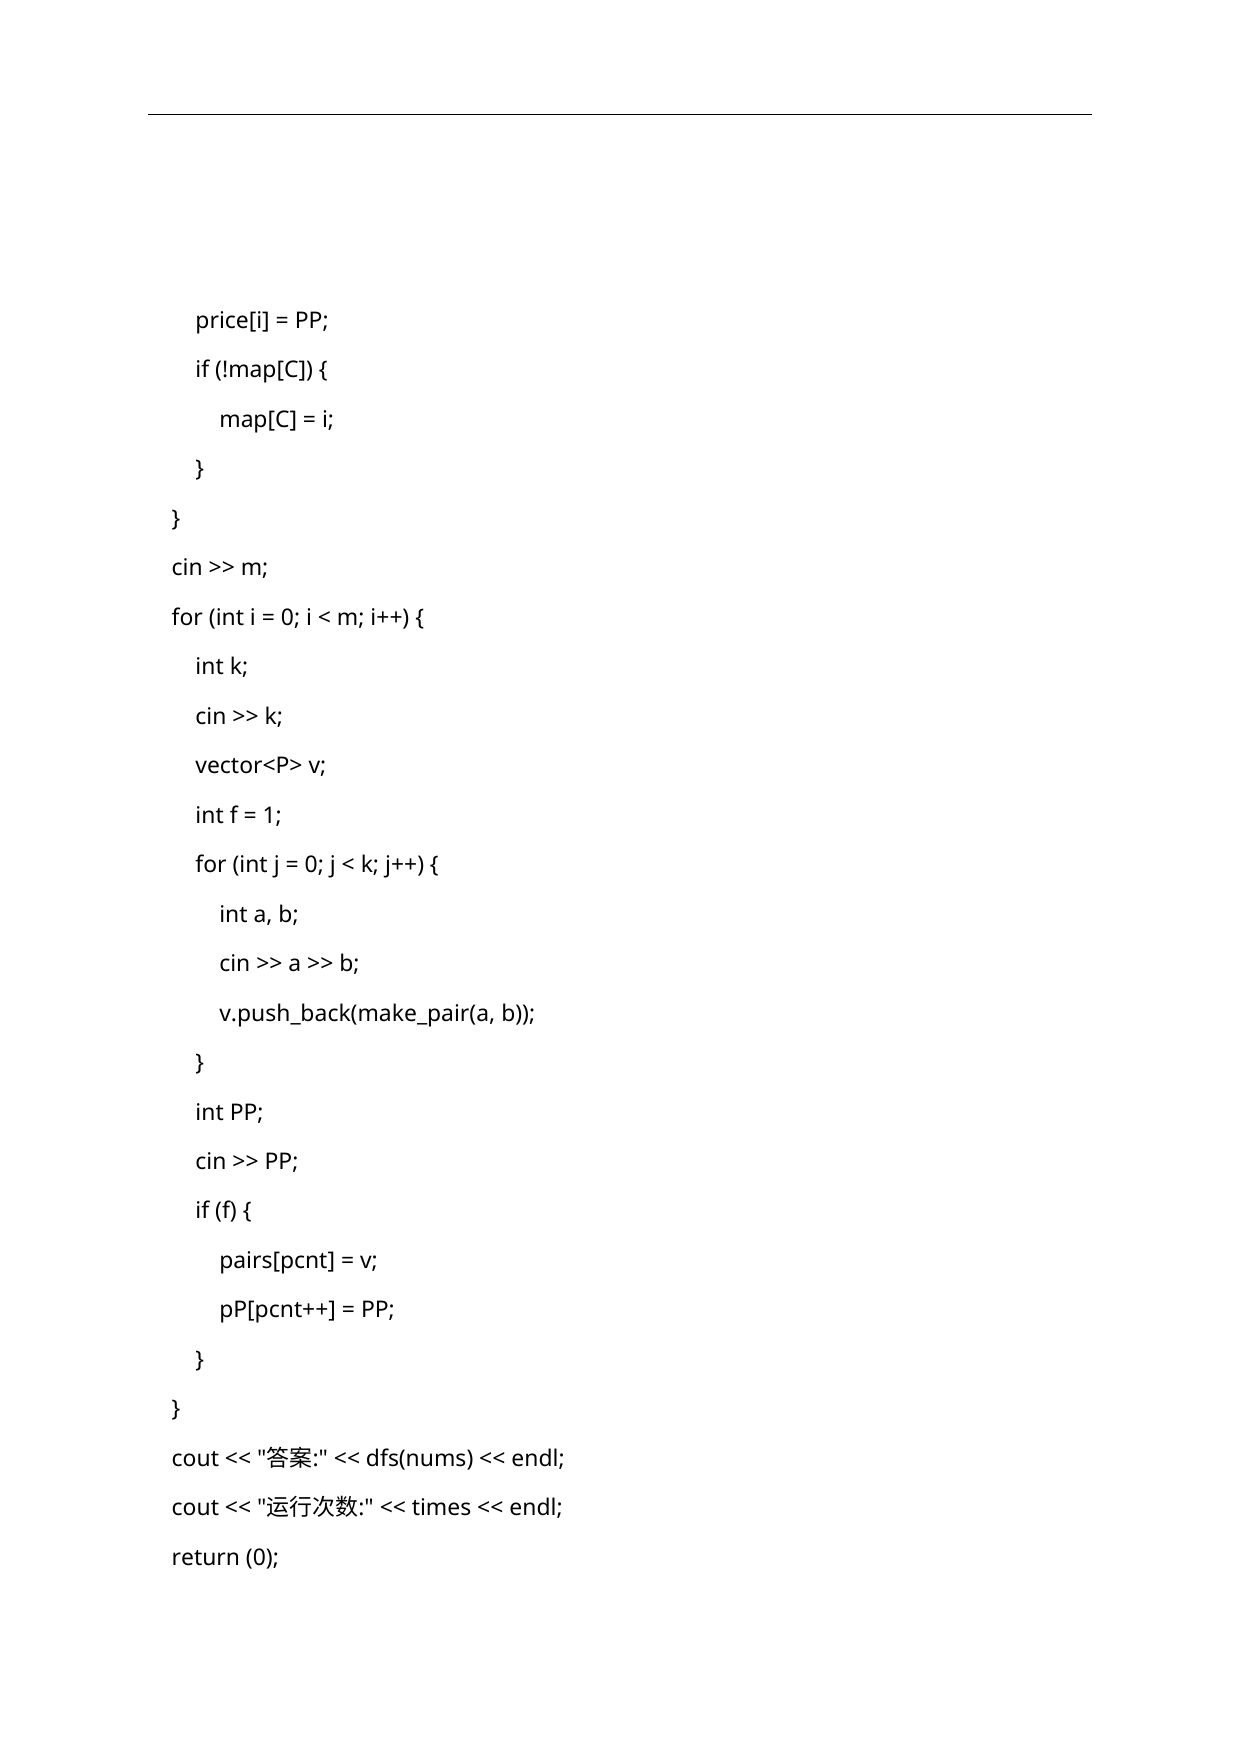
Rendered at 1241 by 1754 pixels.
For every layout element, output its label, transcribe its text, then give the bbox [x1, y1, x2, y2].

list cin >> k; [148, 698, 1092, 731]
list price[i] = PP; [148, 302, 1092, 335]
list int a, b; [148, 896, 1092, 929]
list int PP; [148, 1094, 1092, 1127]
list for (int i = 0; i < m; i++) { [148, 599, 1092, 632]
list if (!map[C]) { [148, 352, 1092, 384]
list pairs[pcnt] = v; [148, 1242, 1092, 1275]
list cin >> m; [148, 550, 1092, 582]
list pP[pcnt++] = PP; [148, 1292, 1092, 1325]
list v.push_back(make_pair(a, b)); [148, 995, 1092, 1028]
list cin >> a >> b; [148, 946, 1092, 978]
list } [148, 1044, 1092, 1077]
list cout << "答案:" << dfs(nums) << endl; [148, 1440, 1092, 1473]
list cin >> PP; [148, 1143, 1092, 1176]
list vector<P> v; [148, 748, 1092, 780]
list } [148, 1391, 1092, 1424]
list } [148, 451, 1092, 483]
list map[C] = i; [148, 401, 1092, 434]
list return (0); [148, 1539, 1092, 1572]
list int f = 1; [148, 797, 1092, 830]
list if (f) { [148, 1193, 1092, 1226]
list cout << "运行次数:" << times << endl; [148, 1490, 1092, 1523]
list for (int j = 0; j < k; j++) { [148, 847, 1092, 879]
list int k; [148, 649, 1092, 681]
list } [148, 1341, 1092, 1374]
list } [148, 500, 1092, 533]
